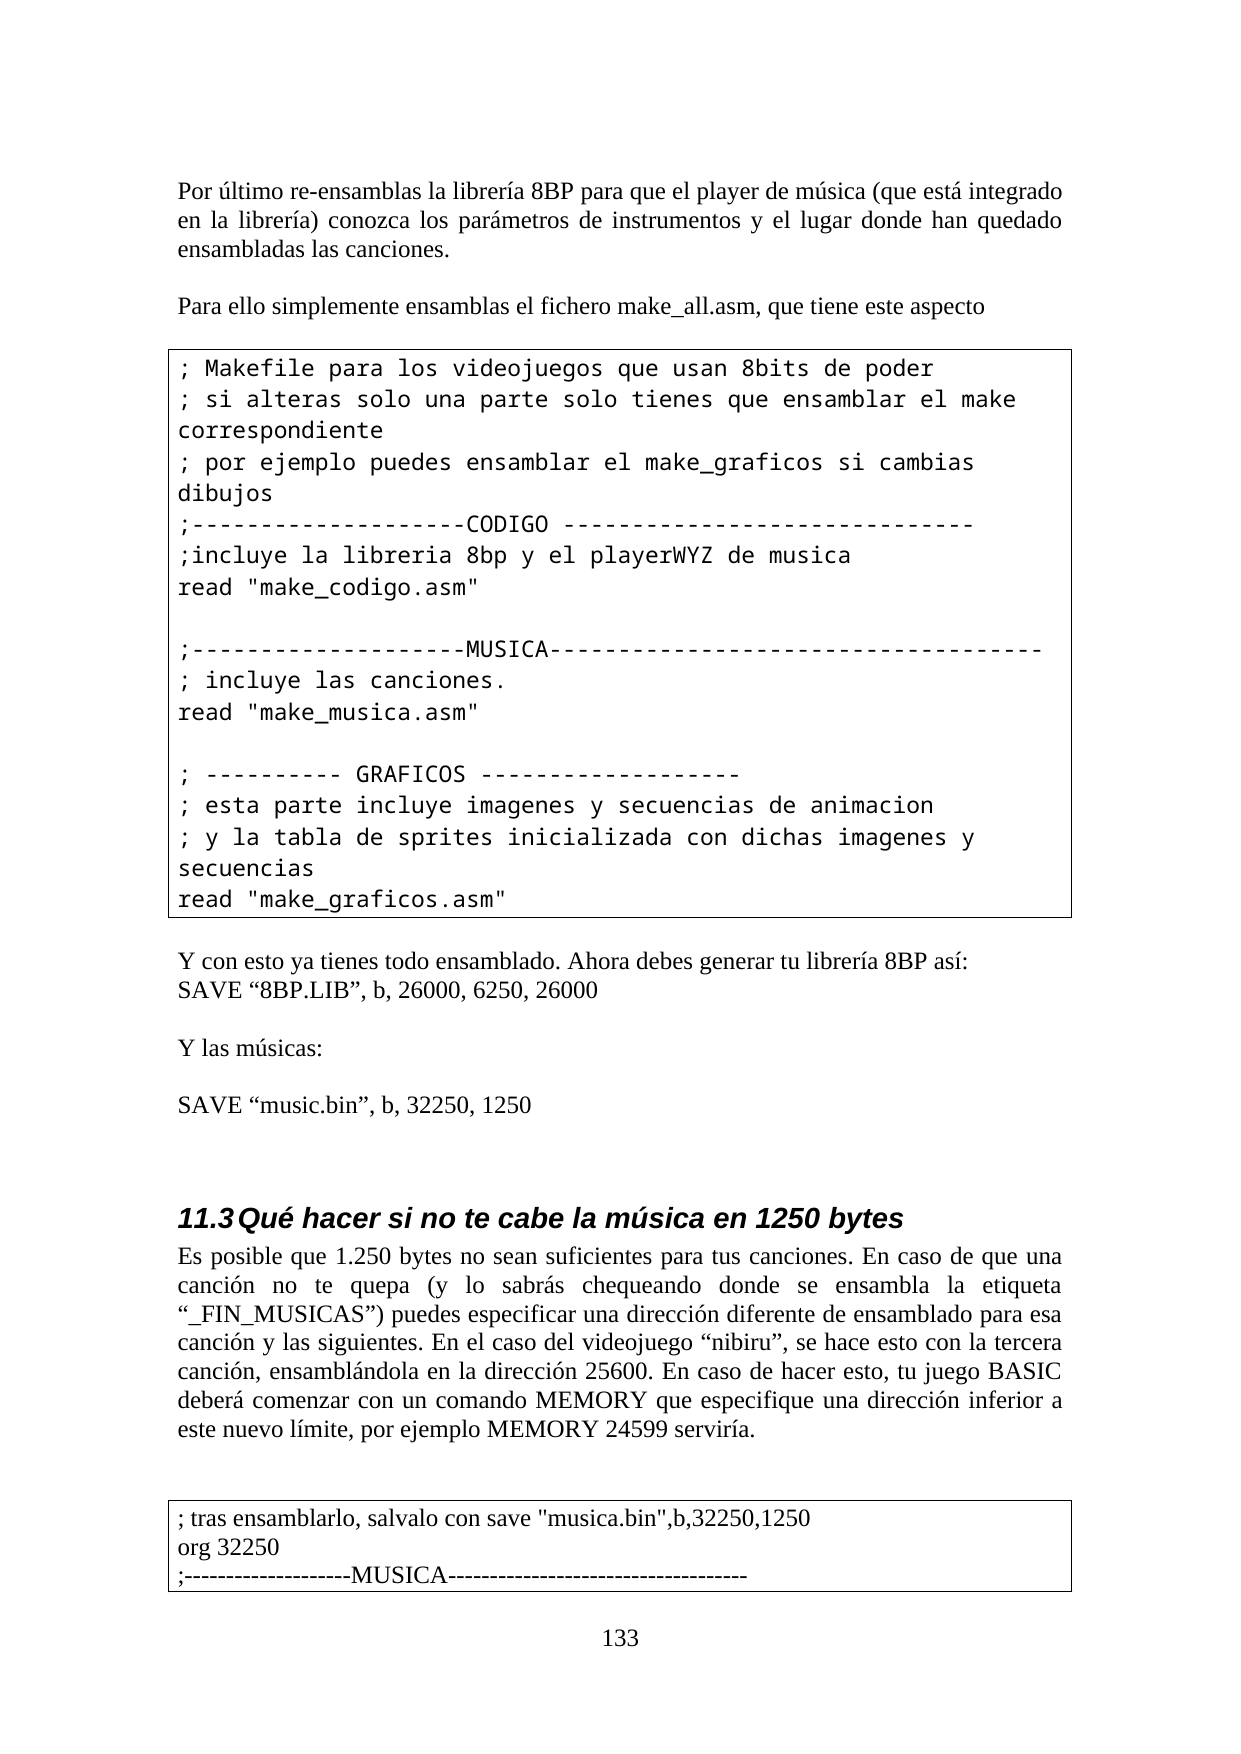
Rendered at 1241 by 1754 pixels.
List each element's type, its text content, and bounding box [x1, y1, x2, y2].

text ; esta parte incluye imagenes y secuencias de animacion [177, 789, 1063, 821]
text read "make_codigo.asm" [177, 571, 1063, 602]
text ;--------------------CODIGO ------------------------------ [177, 508, 1063, 539]
text ; si alteras solo una parte solo tienes que ensamblar el make correspondiente [177, 383, 1063, 446]
text read "make_graficos.asm" [169, 880, 1071, 917]
text ; y la tabla de sprites inicializada con dichas imagenes y secuencias [177, 821, 1063, 880]
text Y con esto ya tienes todo ensamblado. Ahora debes generar tu librería 8BP así: [177, 946, 1063, 975]
text Es posible que 1.250 bytes no sean suficientes para tus canciones. En caso de que una canción no te quepa (y lo sabrás chequeando donde se ensambla la etiqueta “_FIN_MUSICAS”) puedes especificar una dirección diferente de ensamblado para esa canción y las siguientes. En el caso del videojuego “nibiru”, se hace esto con la tercera canción, ensamblándola en la dirección 25600. En caso de hacer esto, tu juego BASIC deberá comenzar con un comando MEMORY que especifique una dirección inferior a este nuevo límite, por ejemplo MEMORY 24599 serviría. [177, 1241, 1063, 1442]
text ; incluye las canciones. [177, 664, 1063, 696]
text ; por ejemplo puedes ensamblar el make_graficos si cambias dibujos [177, 446, 1063, 508]
text ;--------------------MUSICA------------------------------------ [169, 1557, 1071, 1591]
text Por último re-ensamblas la librería 8BP para que el player de música (que está integrado en la librería) conozca los parámetros de instrumentos y el lugar donde han quedado ensambladas las canciones. [177, 176, 1063, 263]
text ; tras ensamblarlo, salvalo con save "musica.bin",b,32250,1250 [169, 1501, 1071, 1532]
subtitle Qué hacer si no te cabe la música en 1250 bytes [177, 1201, 1063, 1235]
text ; ---------- GRAFICOS ------------------- [177, 758, 1063, 789]
text read "make_musica.asm" [177, 696, 1063, 727]
text ;incluye la libreria 8bp y el playerWYZ de musica [177, 539, 1063, 571]
text Para ello simplemente ensamblas el fichero make_all.asm, que tiene este aspecto [177, 291, 1063, 320]
text Y las músicas: [177, 1033, 1063, 1061]
text SAVE “8BP.LIB”, b, 26000, 6250, 26000 [177, 975, 1063, 1004]
text SAVE “music.bin”, b, 32250, 1250 [177, 1090, 1063, 1119]
text ;--------------------MUSICA------------------------------------ [177, 633, 1063, 664]
text ; Makefile para los videojuegos que usan 8bits de poder [169, 350, 1071, 383]
text org 32250 [177, 1532, 1063, 1557]
